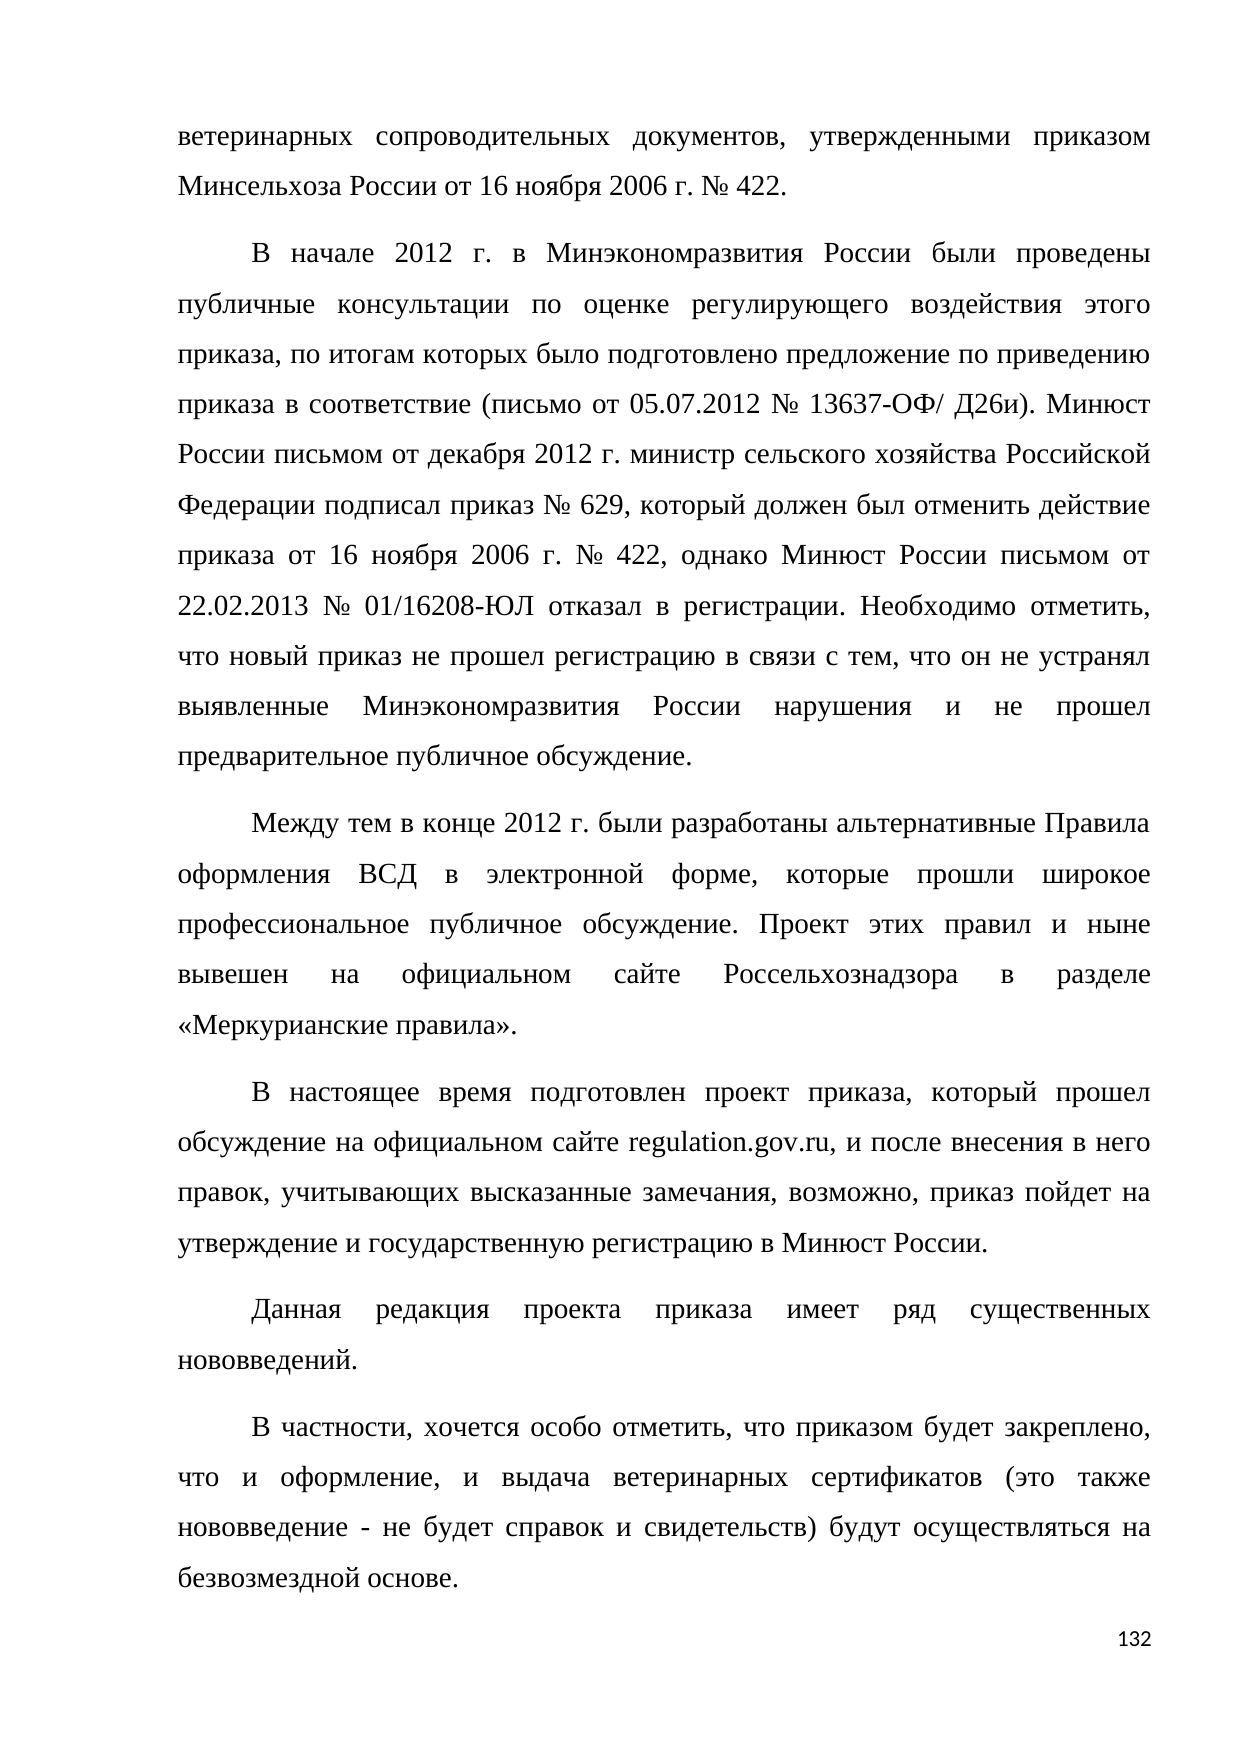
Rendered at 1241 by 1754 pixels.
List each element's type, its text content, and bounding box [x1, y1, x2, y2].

text Данная редакция проекта приказа имеет ряд существенных нововведений. [177, 1292, 1152, 1376]
text Между тем в конце 2012 г. были разработаны альтернативные Правила оформления ВСД в электронной форме, которые прошли широкое профессиональное публичное обсуждение. Проект этих правил и ныне вывешен на официальном сайте Россельхознадзора в разделе «Меркурианские правила». [177, 806, 1152, 1040]
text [177, 118, 1152, 202]
text В настоящее время подготовлен проект приказа, который прошел обсуждение на официальном сайте regulation.gov.ru, и после внесения в него правок, учитывающих высказанные замечания, возможно, приказ пойдет на утверждение и государственную регистрацию в Минюст России. [177, 1074, 1152, 1258]
text В начале 2012 г. в Минэкономразвития России были проведены публичные консультации по оценке регулирующего воздействия этого приказа, по итогам которых было подготовлено предложение по приведению приказа в соответствие (письмо от 05.07.2012 № 13637-ОФ/ Д26и). Минюст России письмом от декабря 2012 г. министр сельского хозяйства Российской Федерации подписал приказ № 629, который должен был отменить действие приказа от 16 ноября 2006 г. № 422, однако Минюст России письмом от 22.02.2013 № 01/16208-ЮЛ отказал в регистрации. Необходимо отметить, что новый приказ не прошел регистрацию в связи с тем, что он не устранял выявленные Минэкономразвития России нарушения и не прошел предварительное публичное обсуждение. [177, 235, 1152, 772]
text В частности, хочется особо отметить, что приказом будет закреплено, что и оформление, и выдача ветеринарных сертификатов (это также нововведение - не будет справок и свидетельств) будут осуществляться на безвозмездной основе. [177, 1409, 1152, 1593]
